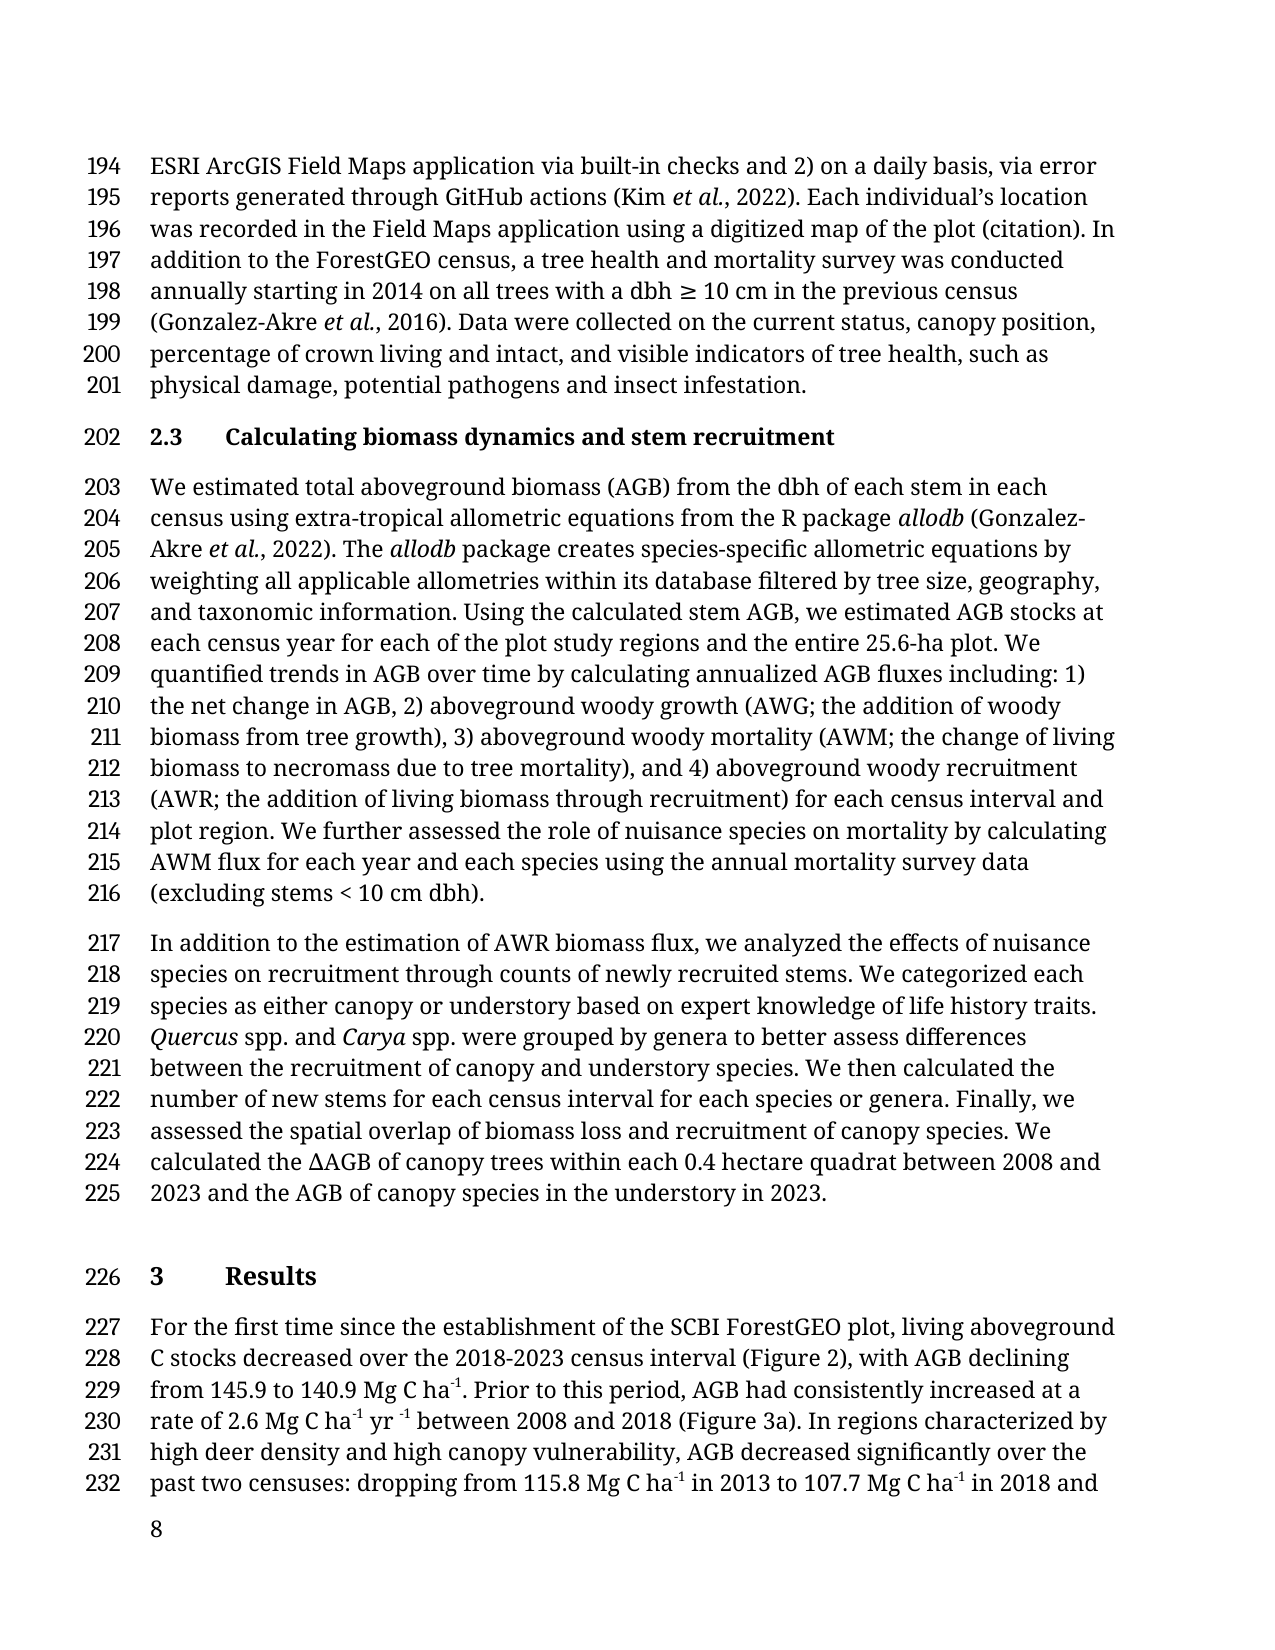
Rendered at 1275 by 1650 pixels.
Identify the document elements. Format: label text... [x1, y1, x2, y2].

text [150, 150, 1125, 400]
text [150, 1311, 1125, 1499]
text In addition to the estimation of AWR biomass flux, we analyzed the effects of nuisance species on recruitment through counts of newly recruited stems. We categorized each species as either canopy or understory based on expert knowledge of life history traits. Quercus spp. and Carya spp. were grouped by genera to better assess differences between the recruitment of canopy and understory species. We then calculated the number of new stems for each census interval for each species or genera. Finally, we assessed the spatial overlap of biomass loss and recruitment of canopy species. We calculated the ∆AGB of canopy trees within each 0.4 hectare quadrat between 2008 and 2023 and the AGB of canopy species in the understory in 2023. [150, 927, 1125, 1208]
subtitle 3 Results [150, 1258, 1125, 1292]
text We estimated total aboveground biomass (AGB) from the dbh of each stem in each census using extra-tropical allometric equations from the R package allodb (Gonzalez-Akre et al., 2022). The allodb package creates species-specific allometric equations by weighting all applicable allometries within its database filtered by tree size, geography, and taxonomic information. Using the calculated stem AGB, we estimated AGB stocks at each census year for each of the plot study regions and the entire 25.6-ha plot. We quantified trends in AGB over time by calculating annualized AGB fluxes including: 1) the net change in AGB, 2) aboveground woody growth (AWG; the addition of woody biomass from tree growth), 3) aboveground woody mortality (AWM; the change of living biomass to necromass due to tree mortality), and 4) aboveground woody recruitment (AWR; the addition of living biomass through recruitment) for each census interval and plot region. We further assessed the role of nuisance species on mortality by calculating AWM flux for each year and each species using the annual mortality survey data (excluding stems < 10 cm dbh). [150, 471, 1125, 908]
subtitle 2.3 Calculating biomass dynamics and stem recruitment [150, 421, 1125, 452]
